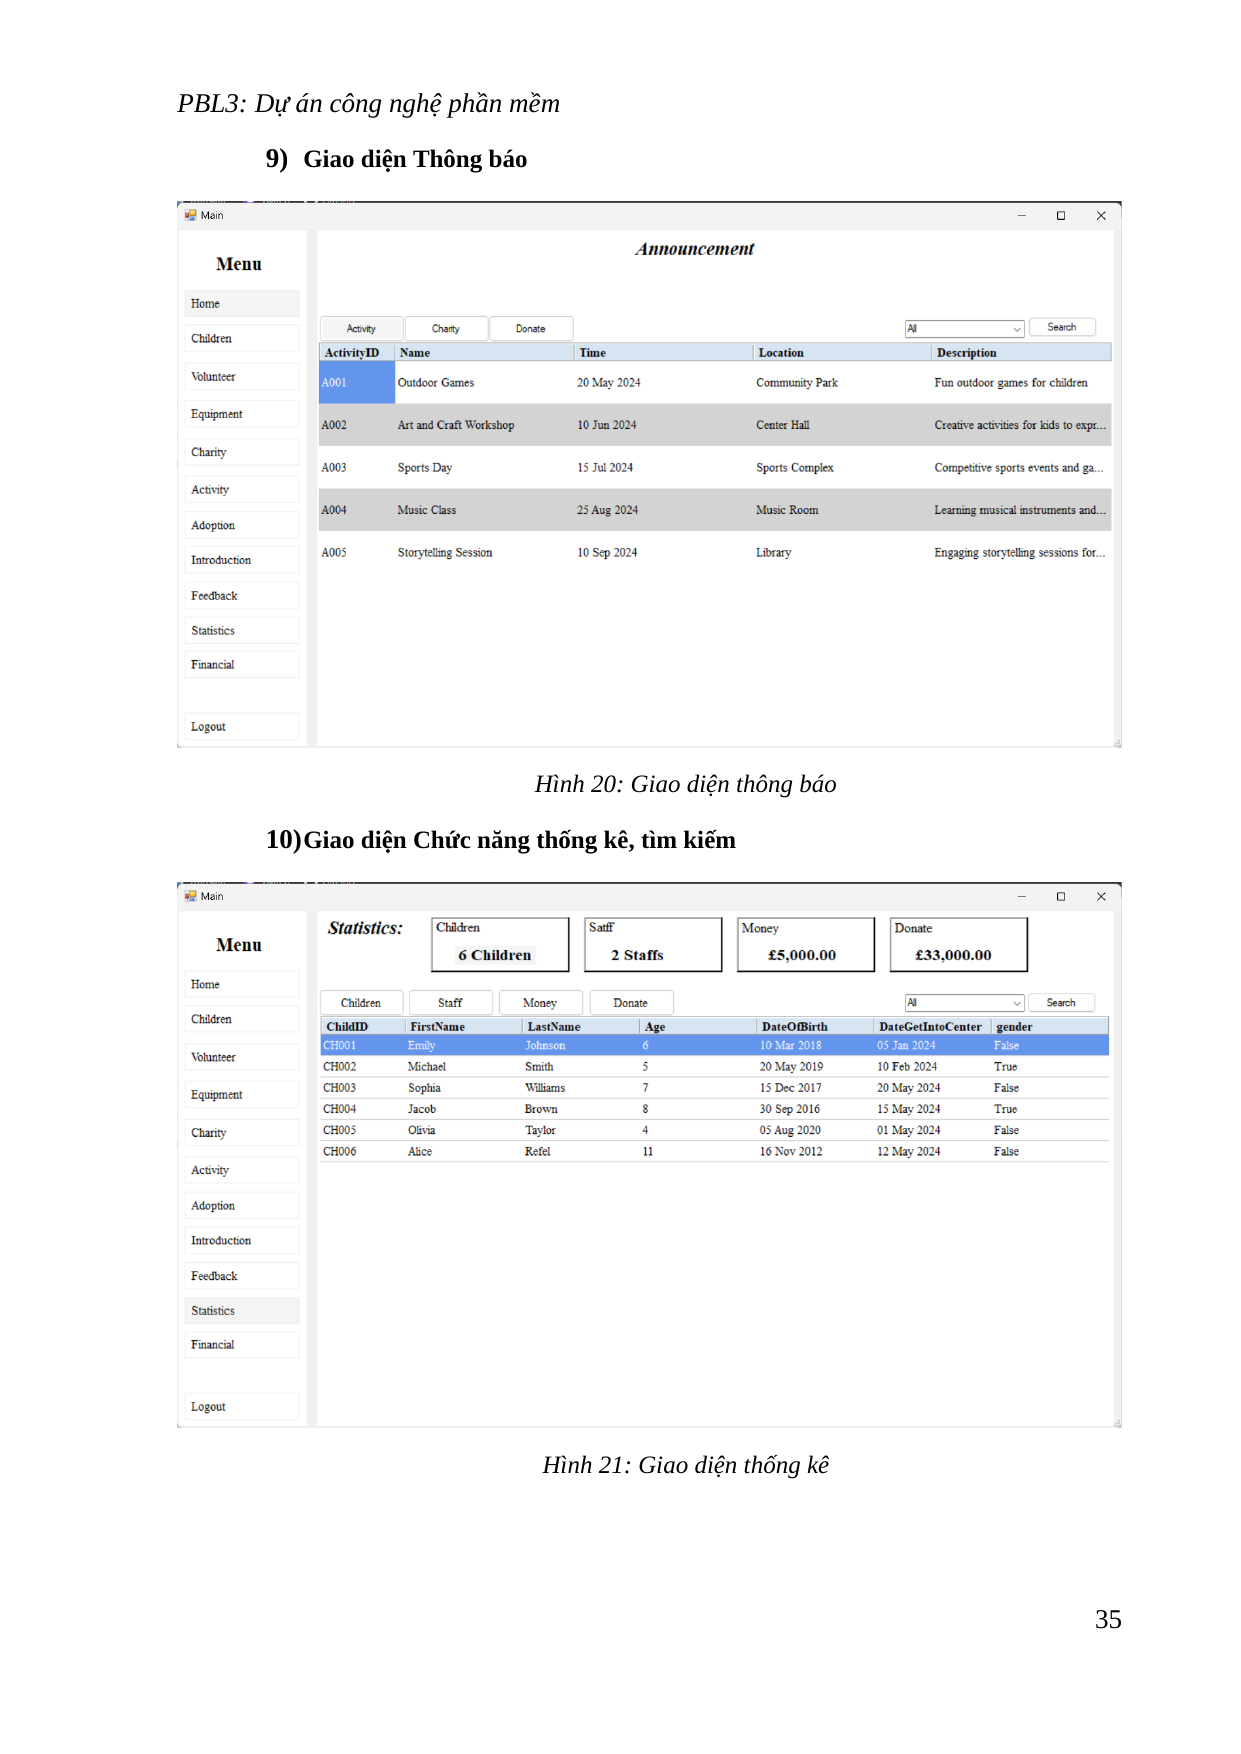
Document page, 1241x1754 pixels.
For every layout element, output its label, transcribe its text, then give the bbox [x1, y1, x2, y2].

picture [177, 882, 1122, 1428]
subtitle Giao diện Chức năng thống kê, tìm kiếm [266, 823, 1122, 854]
text Hình 20: Giao diện thông báo [177, 769, 1122, 798]
picture [177, 201, 1122, 748]
subtitle Giao diện Thông báo [266, 142, 1122, 174]
text Hình 21: Giao diện thống kê [177, 1450, 1122, 1478]
